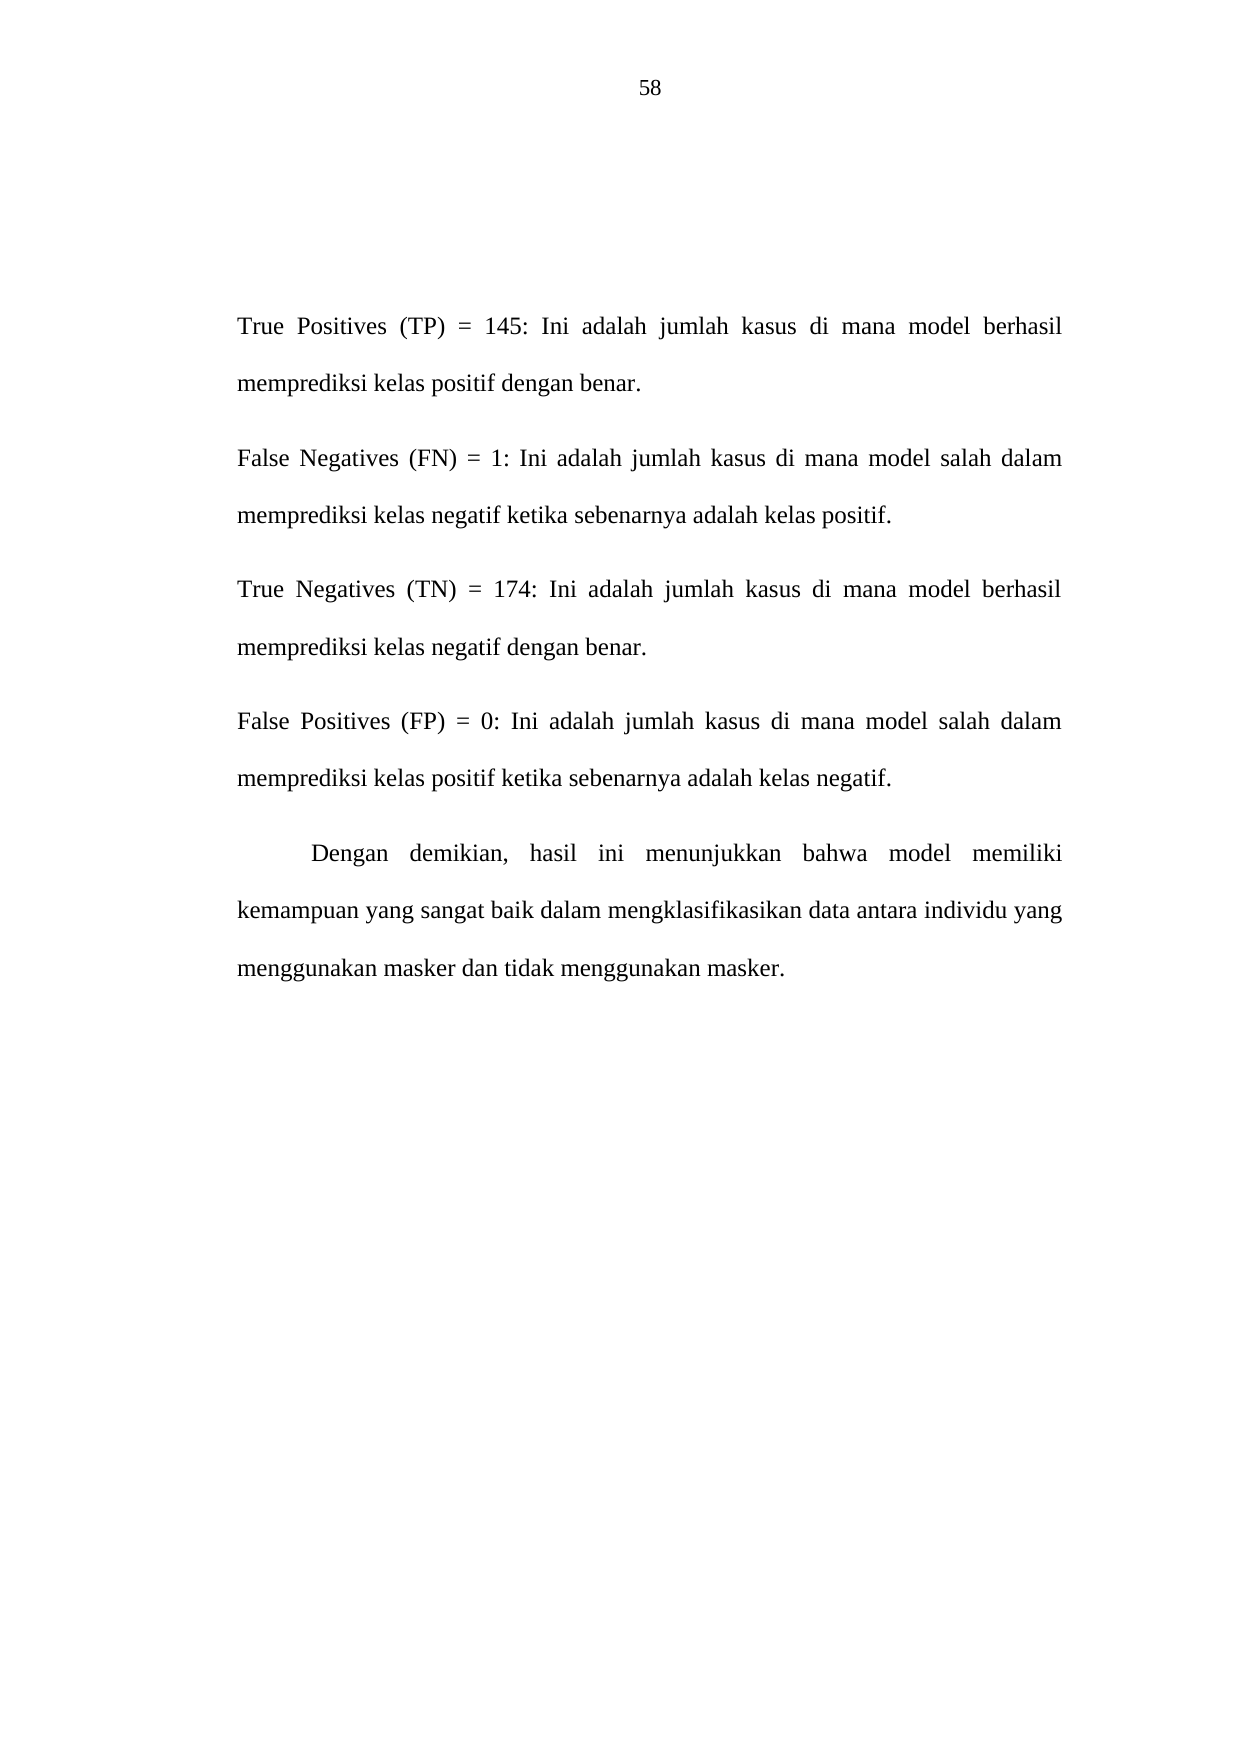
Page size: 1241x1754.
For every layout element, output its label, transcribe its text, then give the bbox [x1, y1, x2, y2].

text True Negatives (TN) = 174: Ini adalah jumlah kasus di mana model berhasil memprediksi kelas negatif dengan benar. [237, 574, 1063, 661]
text False Negatives (FN) = 1: Ini adalah jumlah kasus di mana model salah dalam memprediksi kelas negatif ketika sebenarnya adalah kelas positif. [237, 443, 1063, 529]
text False Positives (FP) = 0: Ini adalah jumlah kasus di mana model salah dalam memprediksi kelas positif ketika sebenarnya adalah kelas negatif. [237, 706, 1063, 792]
text Dengan demikian, hasil ini menunjukkan bahwa model memiliki kemampuan yang sangat baik dalam mengklasifikasikan data antara individu yang menggunakan masker dan tidak menggunakan masker. [237, 838, 1063, 981]
text True Positives (TP) = 145: Ini adalah jumlah kasus di mana model berhasil memprediksi kelas positif dengan benar. [237, 311, 1063, 397]
